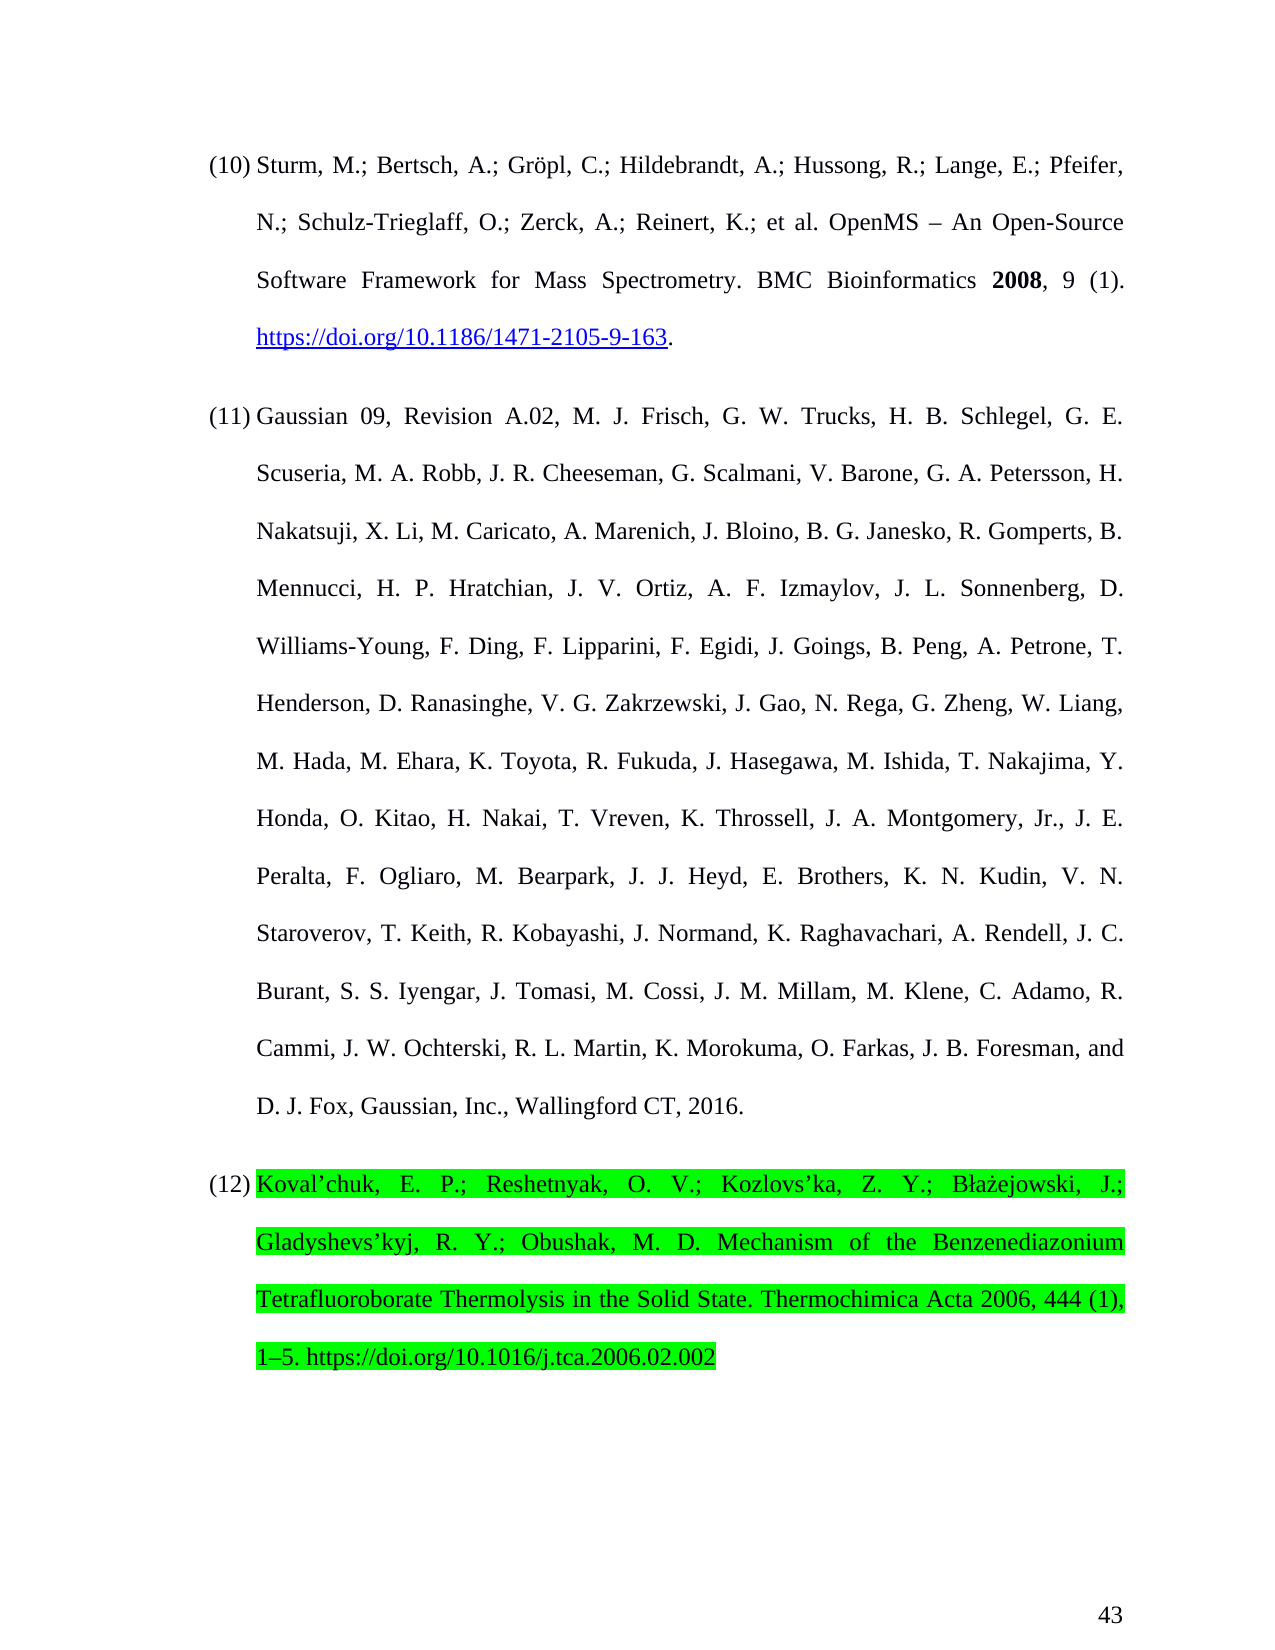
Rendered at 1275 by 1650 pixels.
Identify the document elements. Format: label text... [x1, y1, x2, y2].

list Gaussian 09, Revision A.02, M. J. Frisch, G. W. Trucks, H. B. Schlegel, G. E. Scuseria, M. A. Robb, J. R. Cheeseman, G. Scalmani, V. Barone, G. A. Petersson, H. Nakatsuji, X. Li, M. Caricato, A. Marenich, J. Bloino, B. G. Janesko, R. Gomperts, B. Mennucci, H. P. Hratchian, J. V. Ortiz, A. F. Izmaylov, J. L. Sonnenberg, D. Williams-Young, F. Ding, F. Lipparini, F. Egidi, J. Goings, B. Peng, A. Petrone, T. Henderson, D. Ranasinghe, V. G. Zakrzewski, J. Gao, N. Rega, G. Zheng, W. Liang, M. Hada, M. Ehara, K. Toyota, R. Fukuda, J. Hasegawa, M. Ishida, T. Nakajima, Y. Honda, O. Kitao, H. Nakai, T. Vreven, K. Throssell, J. A. Montgomery, Jr., J. E. Peralta, F. Ogliaro, M. Bearpark, J. J. Heyd, E. Brothers, K. N. Kudin, V. N. Staroverov, T. Keith, R. Kobayashi, J. Normand, K. Raghavachari, A. Rendell, J. C. Burant, S. S. Iyengar, J. Tomasi, M. Cossi, J. M. Millam, M. Klene, C. Adamo, R. Cammi, J. W. Ochterski, R. L. Martin, K. Morokuma, O. Farkas, J. B. Foresman, and D. J. Fox, Gaussian, Inc., Wallingford CT, 2016. [209, 401, 1125, 1119]
list Koval’chuk, E. P.; Reshetnyak, O. V.; Kozlovs’ka, Z. Y.; Błażejowski, J.; Gladyshevs’kyj, R. Y.; Obushak, M. D. Mechanism of the Benzenediazonium Tetrafluoroborate Thermolysis in the Solid State. Thermochimica Acta 2006, 444 (1), 1–5. https://doi.org/10.1016/j.tca.2006.02.002 [209, 1169, 1125, 1370]
list Sturm, M.; Bertsch, A.; Gröpl, C.; Hildebrandt, A.; Hussong, R.; Lange, E.; Pfeifer, N.; Schulz-Trieglaff, O.; Zerck, A.; Reinert, K.; et al. OpenMS – An Open-Source Software Framework for Mass Spectrometry. BMC Bioinformatics 2008, 9 (1). https://doi.org/10.1186/1471-2105-9-163. [209, 150, 1125, 351]
